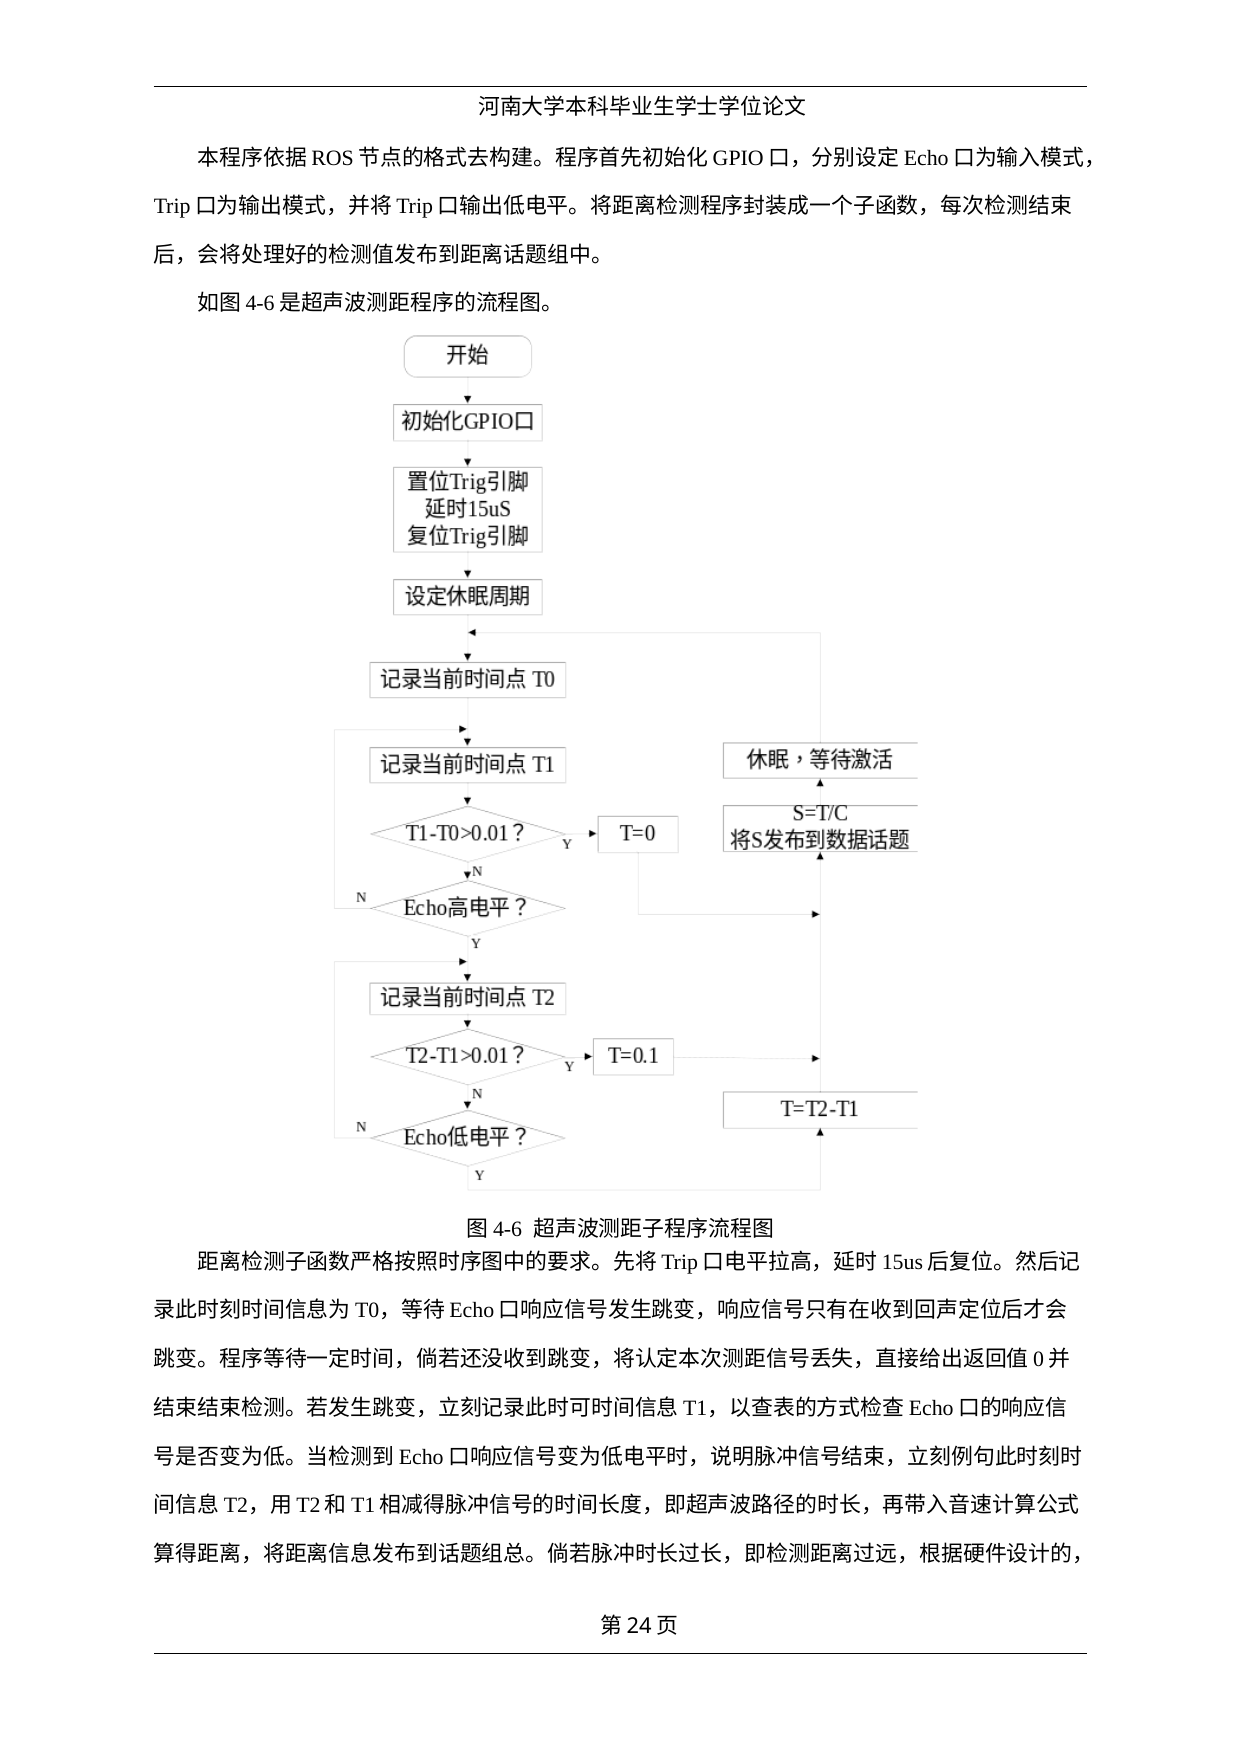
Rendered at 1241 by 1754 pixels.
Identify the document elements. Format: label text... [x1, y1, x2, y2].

text 本程序依据ROS节点的格式去构建。程序首先初始化GPIO口，分别设定Echo口为输入模式，Trip口为输出模式，并将Trip口输出低电平。将距离检测程序封装成一个子函数，每次检测结束后，会将处理好的检测值发布到距离话题组中。 [153, 139, 1087, 269]
text 如图4-6是超声波测距程序的流程图。 [153, 285, 1087, 317]
text 图4-6 超声波测距子程序流程图 [153, 1211, 1087, 1243]
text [153, 1243, 1087, 1568]
